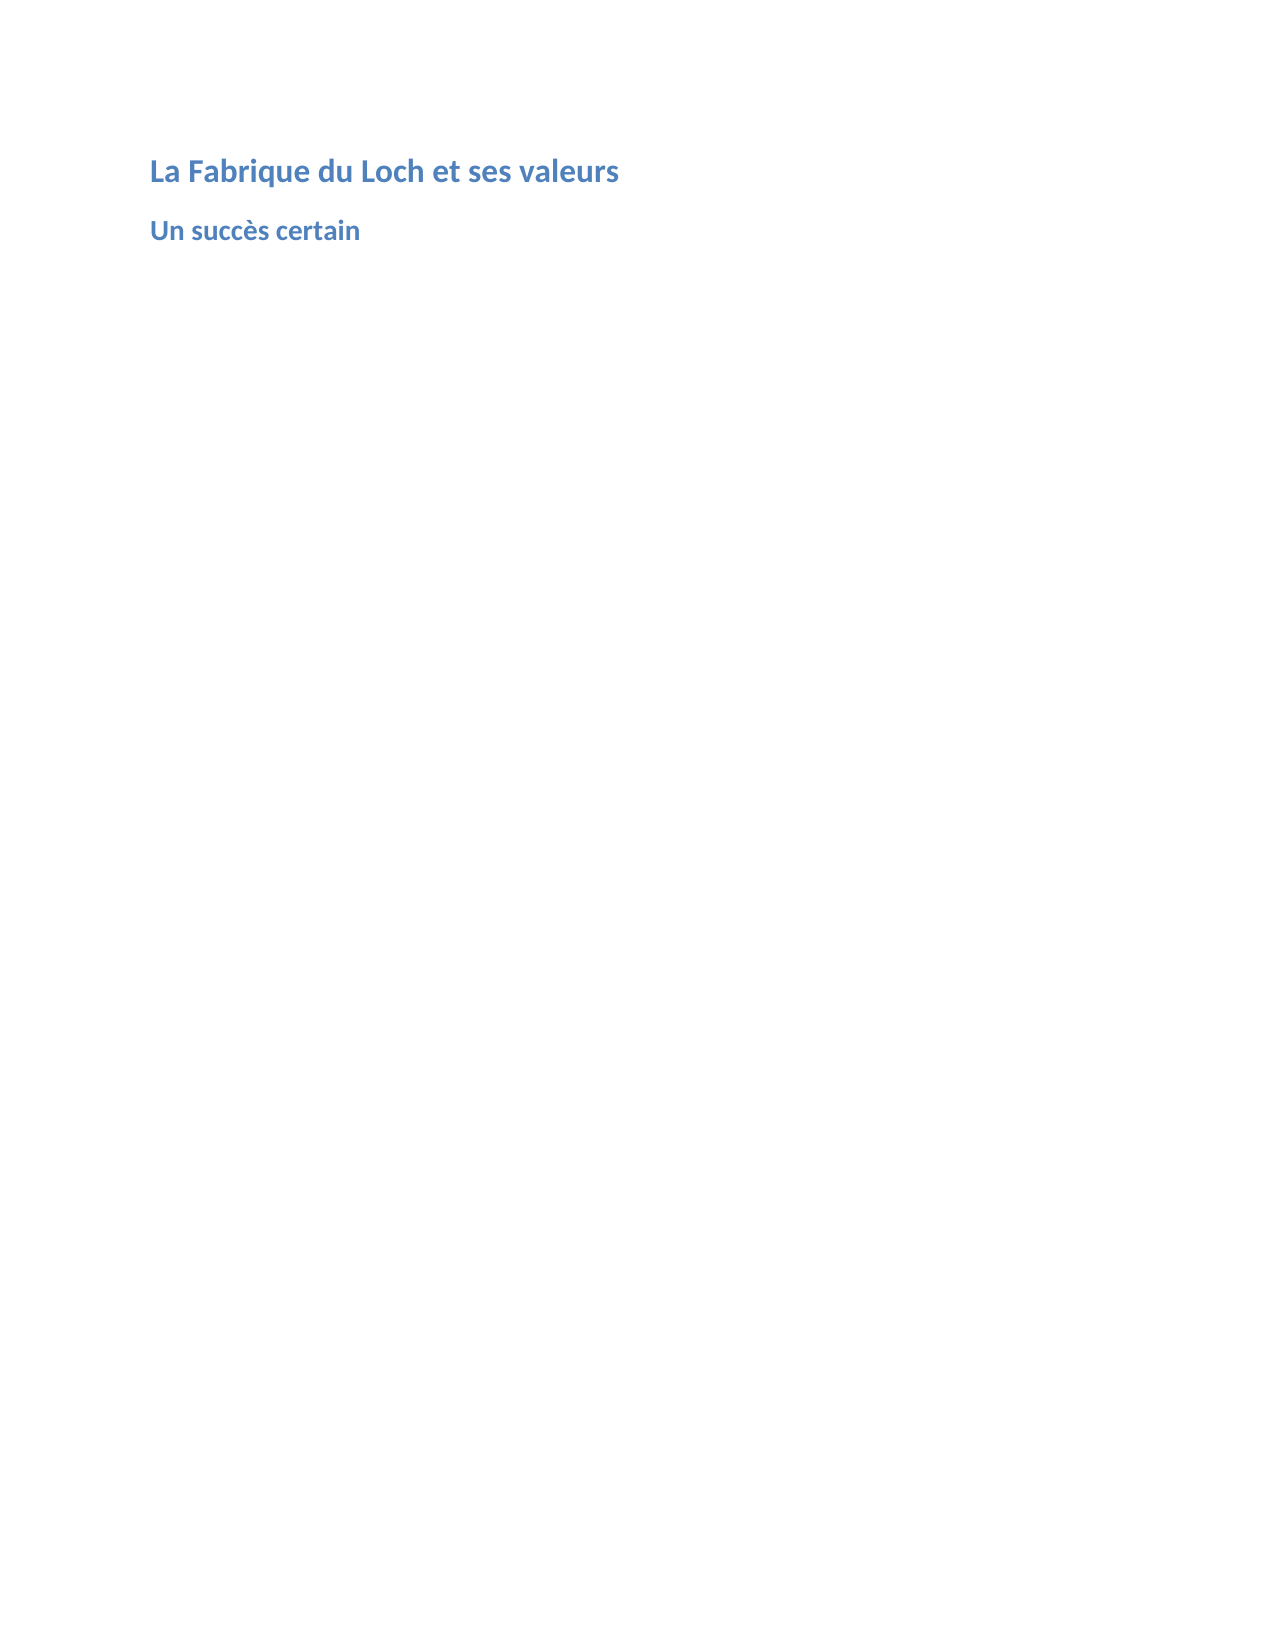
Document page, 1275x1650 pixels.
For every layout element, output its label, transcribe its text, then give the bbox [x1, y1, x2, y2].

subtitle La Fabrique du Loch et ses valeurs [150, 150, 1125, 191]
subtitle Un succès certain [150, 212, 1125, 247]
